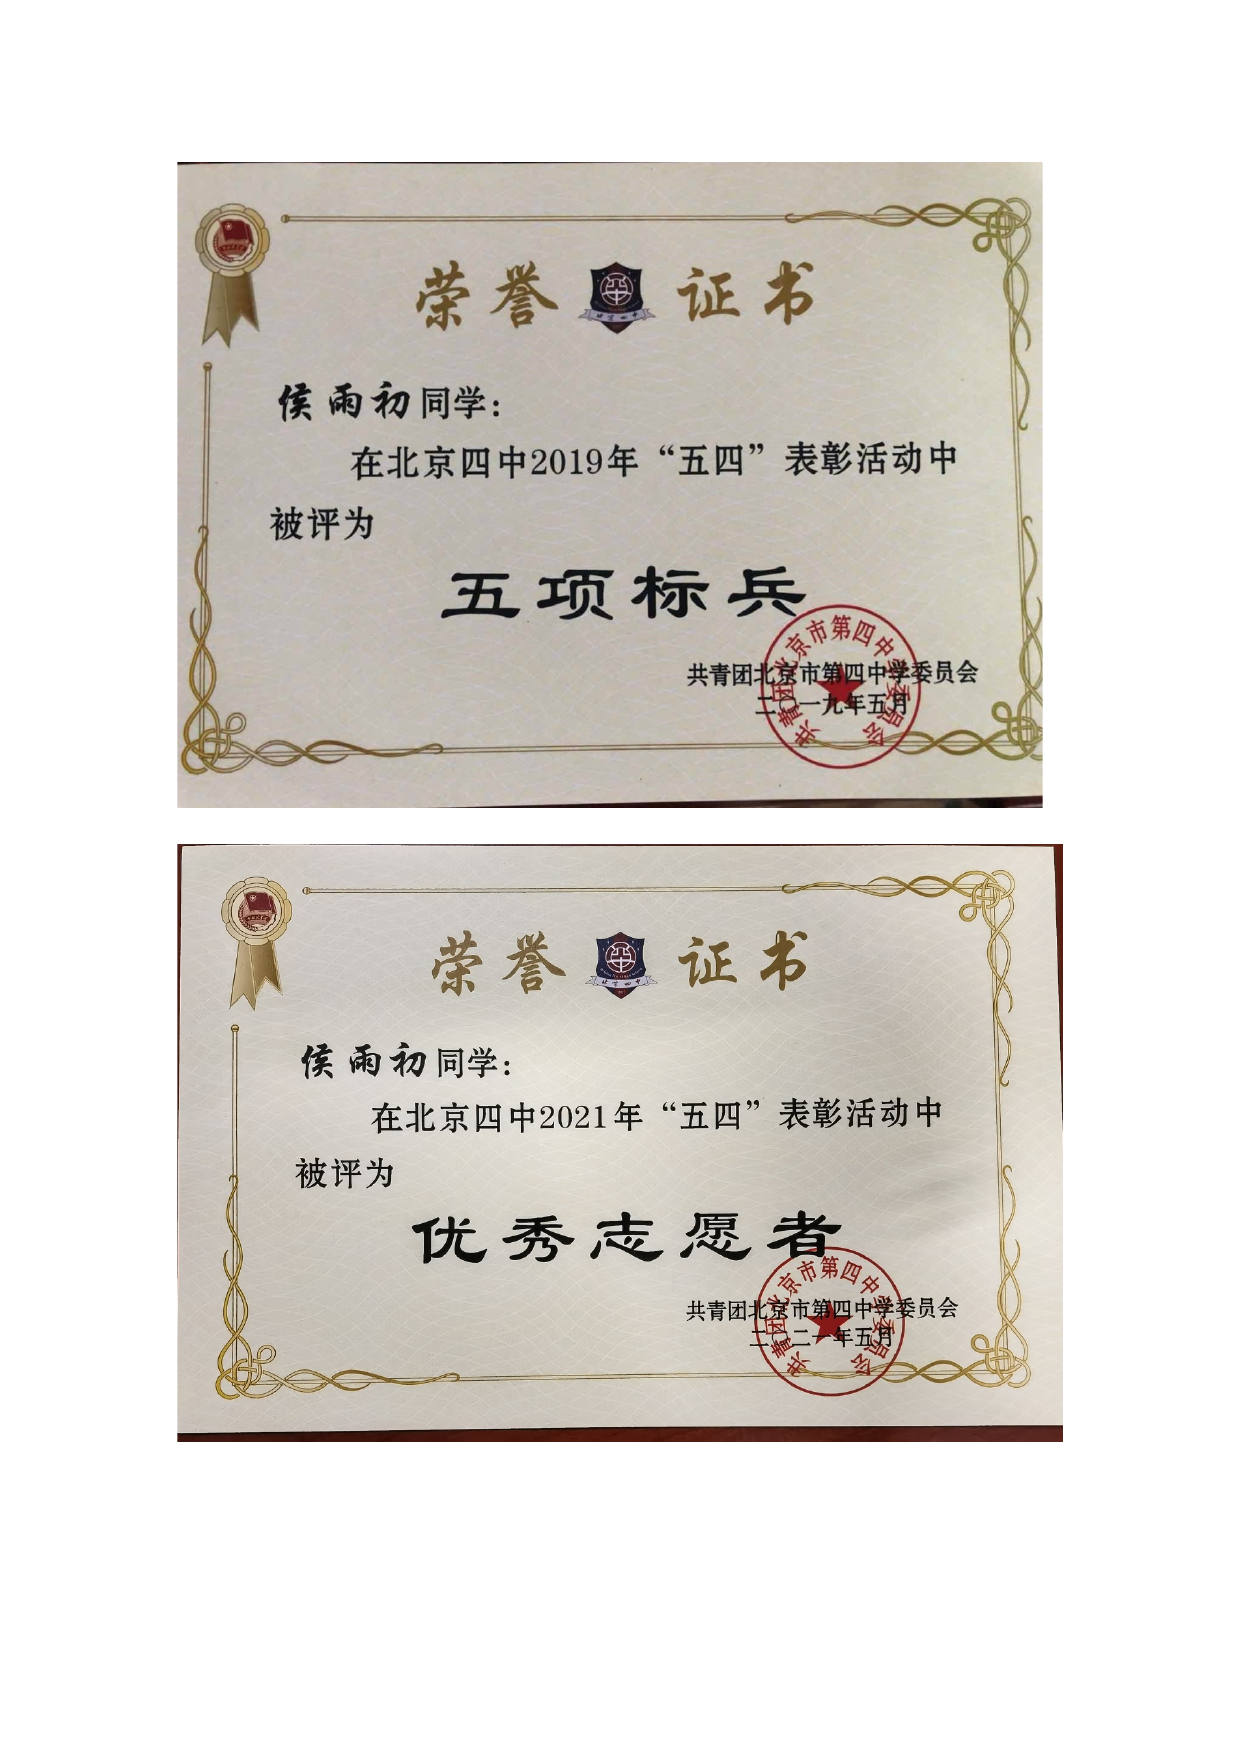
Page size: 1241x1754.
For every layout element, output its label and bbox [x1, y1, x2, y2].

picture [177, 844, 1063, 1442]
picture [177, 162, 1043, 808]
